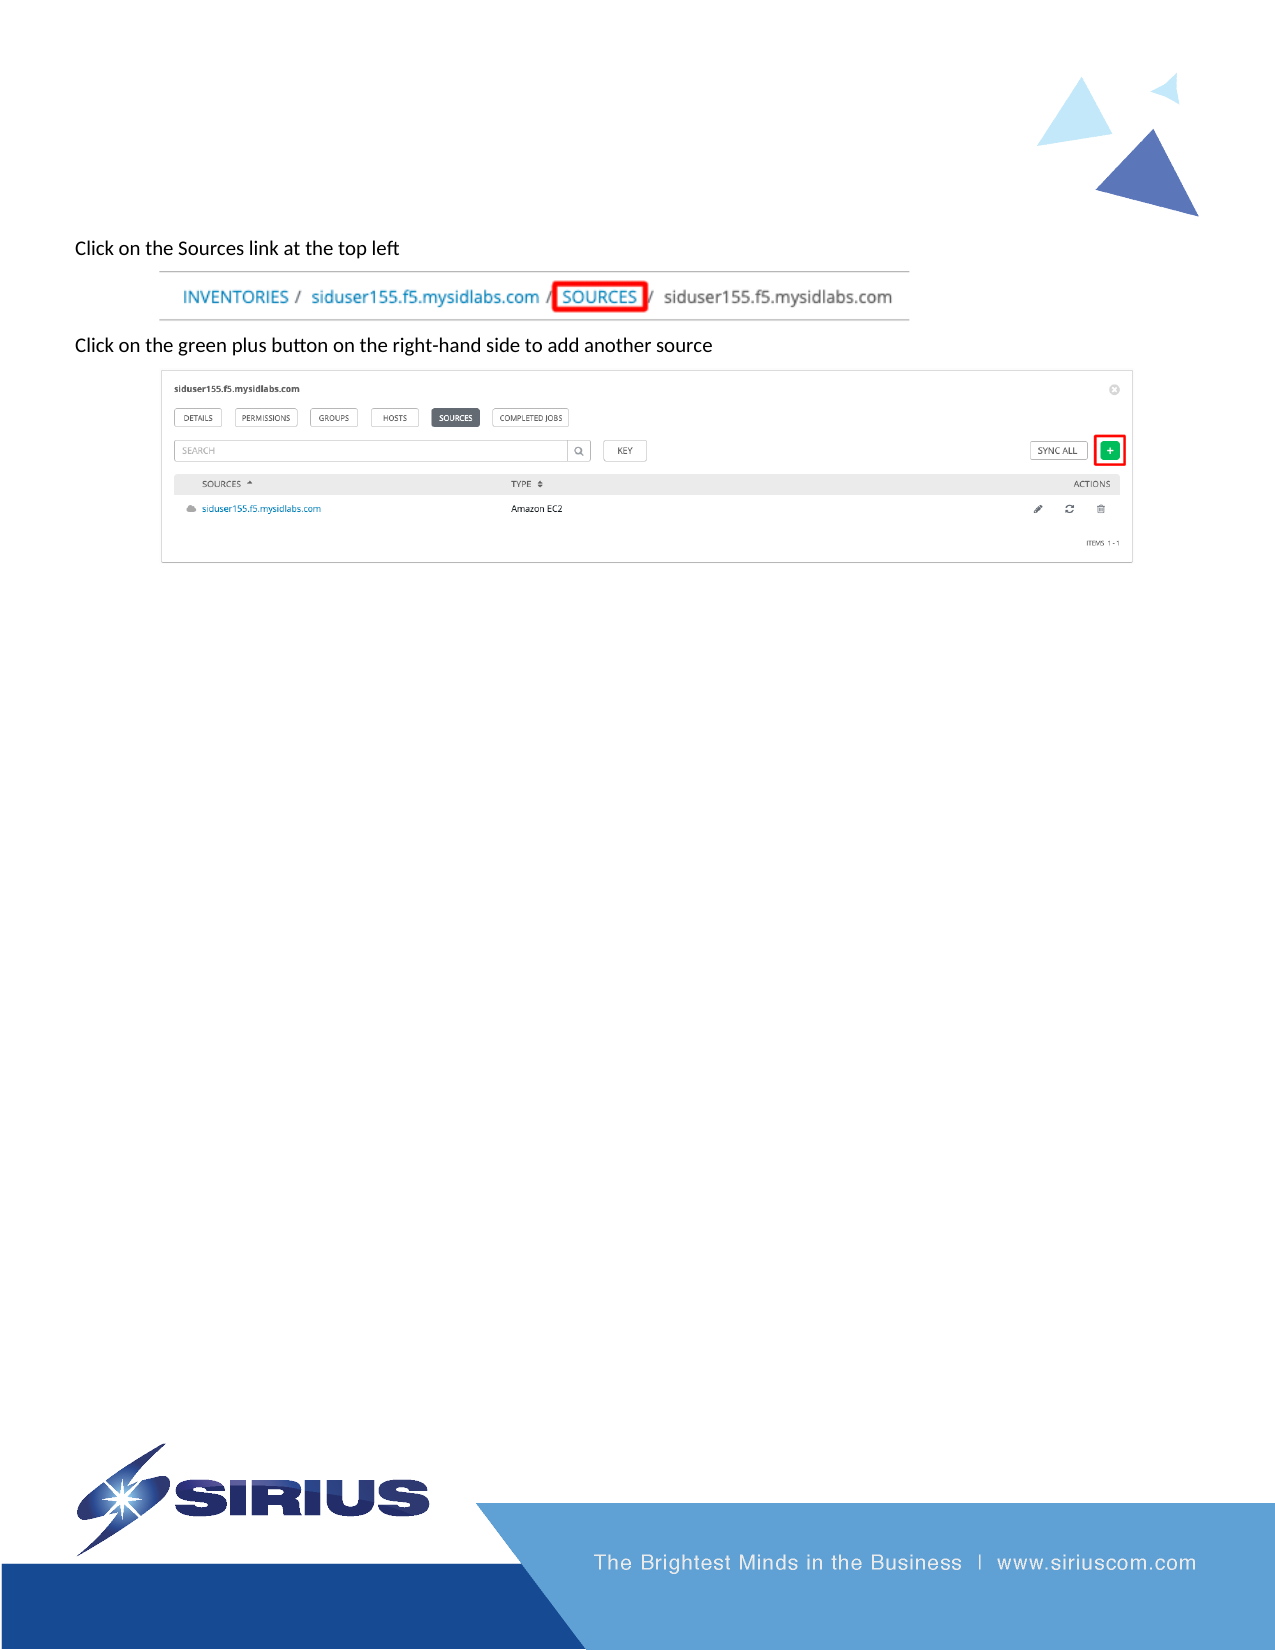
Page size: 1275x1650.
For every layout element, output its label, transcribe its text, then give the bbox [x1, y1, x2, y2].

text Click on the green plus button on the right-hand side to add another source [75, 332, 1200, 358]
picture [0, 0, 1275, 1650]
text Click on the Sources link at the top left [75, 235, 1200, 261]
